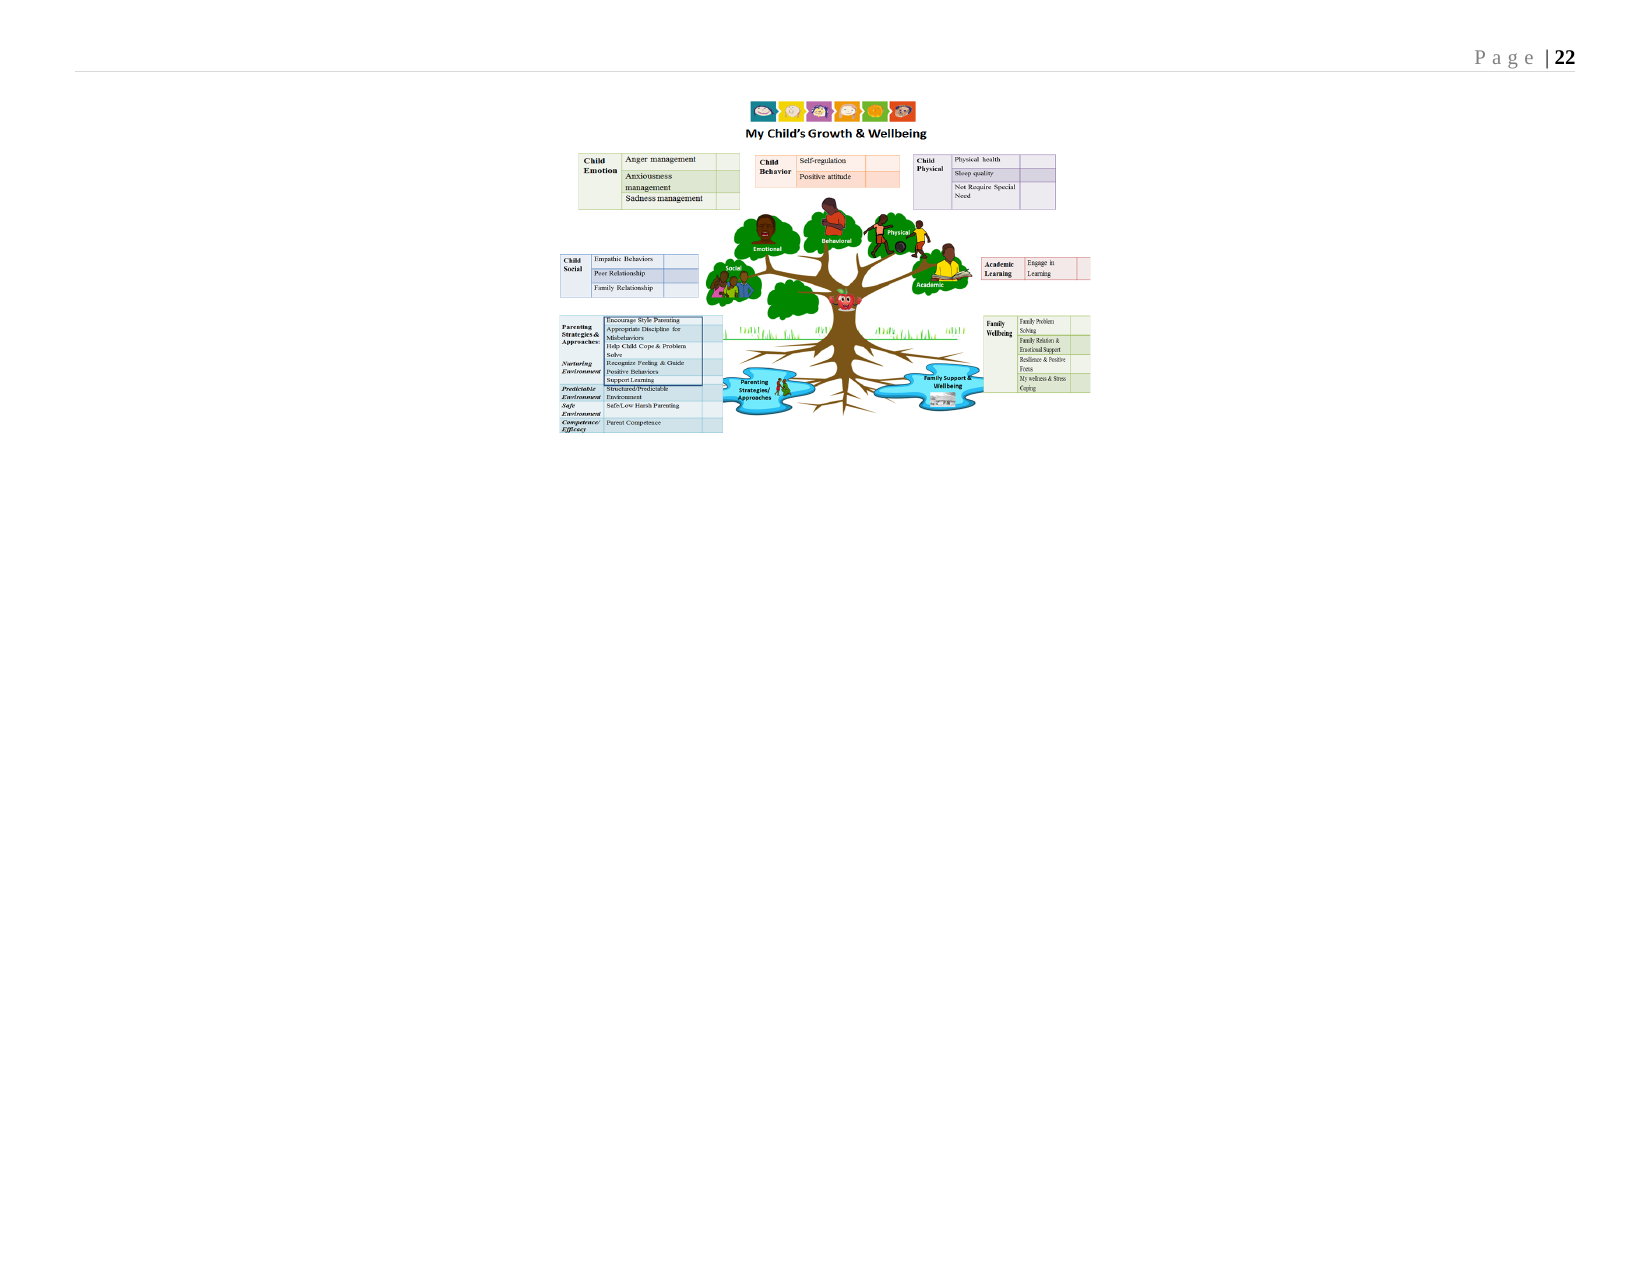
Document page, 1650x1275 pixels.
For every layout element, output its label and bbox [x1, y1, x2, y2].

picture [559, 100, 1091, 436]
